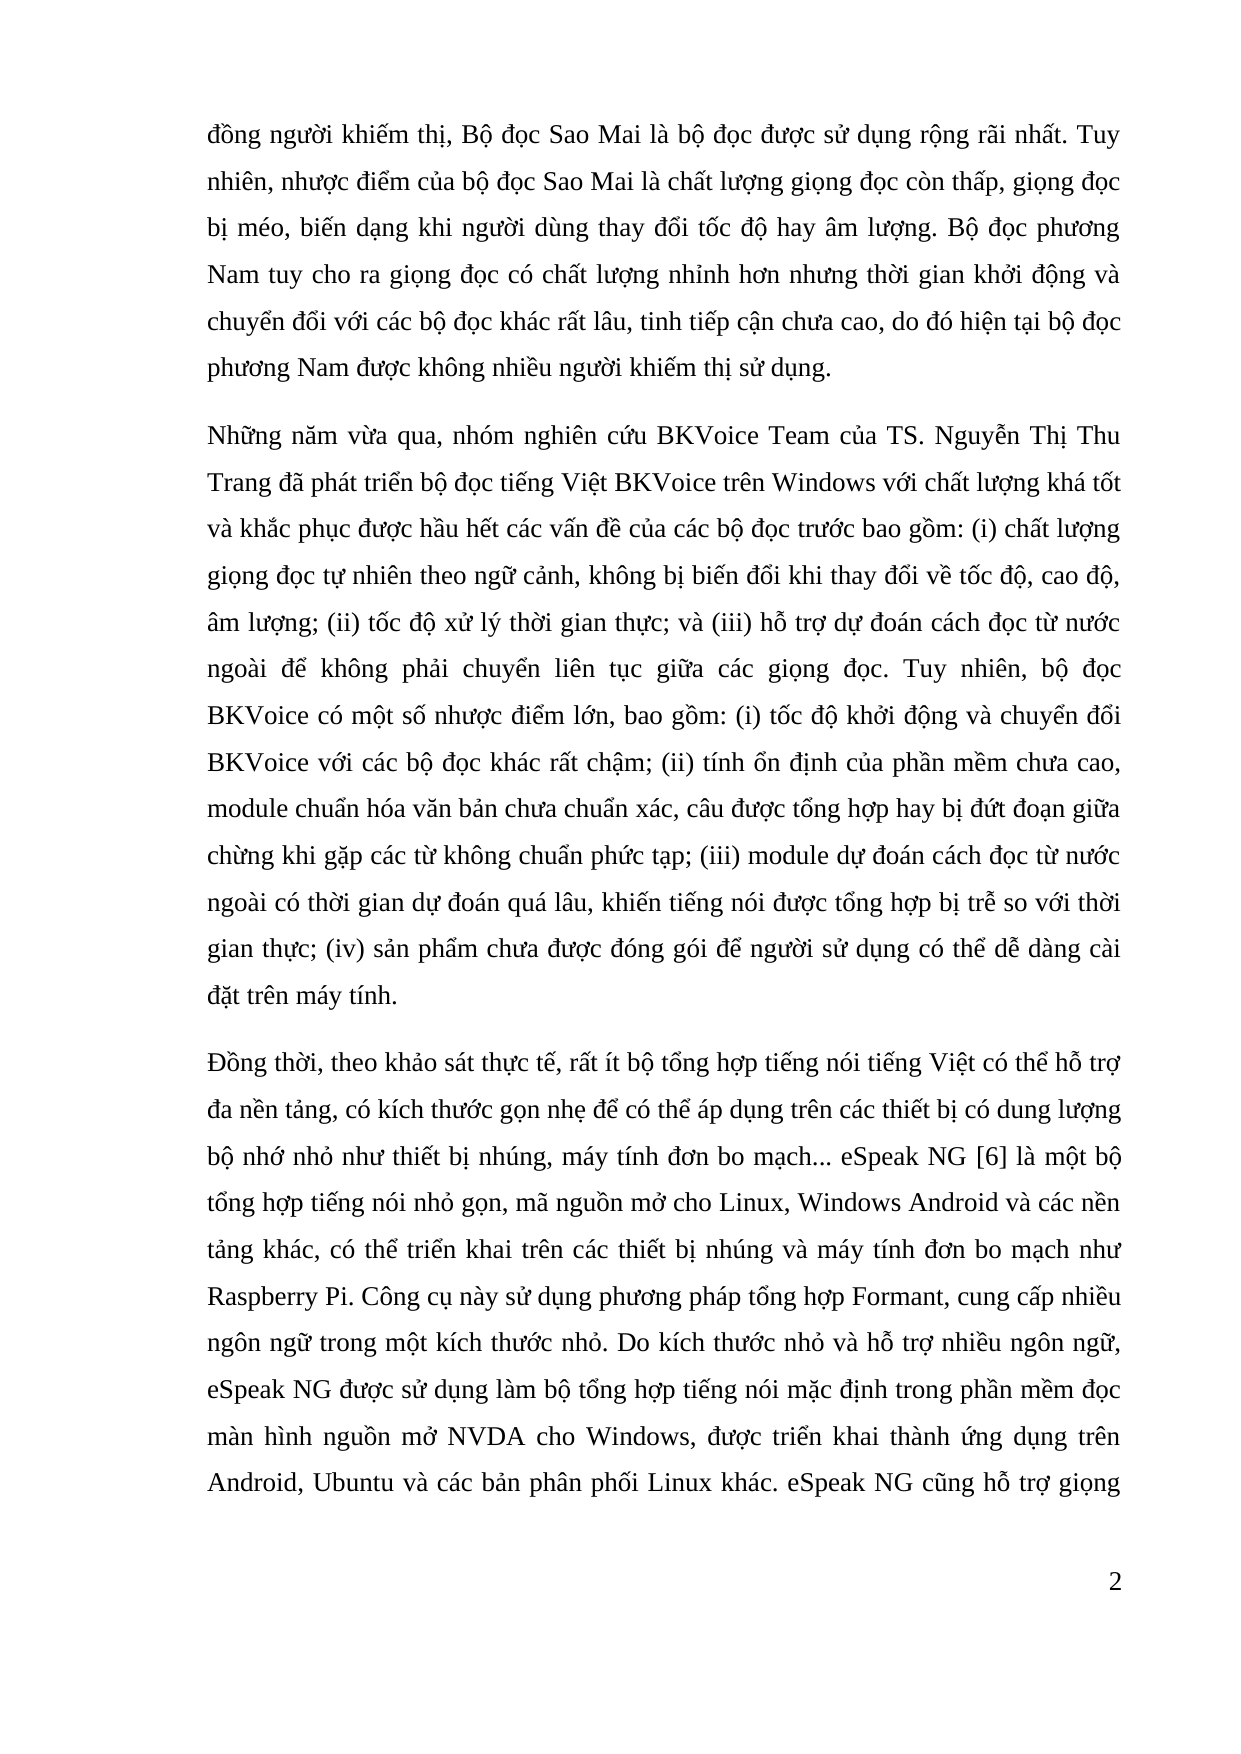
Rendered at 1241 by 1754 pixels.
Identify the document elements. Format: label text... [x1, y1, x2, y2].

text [207, 1046, 1122, 1498]
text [207, 118, 1122, 383]
text Những năm vừa qua, nhóm nghiên cứu BKVoice Team của TS. Nguyễn Thị Thu Trang đã phát triển bộ đọc tiếng Việt BKVoice trên Windows với chất lượng khá tốt và khắc phục được hầu hết các vấn đề của các bộ đọc trước bao gồm: (i) chất lượng giọng đọc tự nhiên theo ngữ cảnh, không bị biến đổi khi thay đổi về tốc độ, cao độ, âm lượng; (ii) tốc độ xử lý thời gian thực; và (iii) hỗ trợ dự đoán cách đọc từ nước ngoài để không phải chuyển liên tục giữa các giọng đọc. Tuy nhiên, bộ đọc BKVoice có một số nhược điểm lớn, bao gồm: (i) tốc độ khởi động và chuyển đổi BKVoice với các bộ đọc khác rất chậm; (ii) tính ổn định của phần mềm chưa cao, module chuẩn hóa văn bản chưa chuẩn xác, câu được tổng hợp hay bị đứt đoạn giữa chừng khi gặp các từ không chuẩn phức tạp; (iii) module dự đoán cách đọc từ nước ngoài có thời gian dự đoán quá lâu, khiến tiếng nói được tổng hợp bị trễ so với thời gian thực; (iv) sản phẩm chưa được đóng gói để người sử dụng có thể dễ dàng cài đặt trên máy tính. [207, 419, 1122, 1010]
